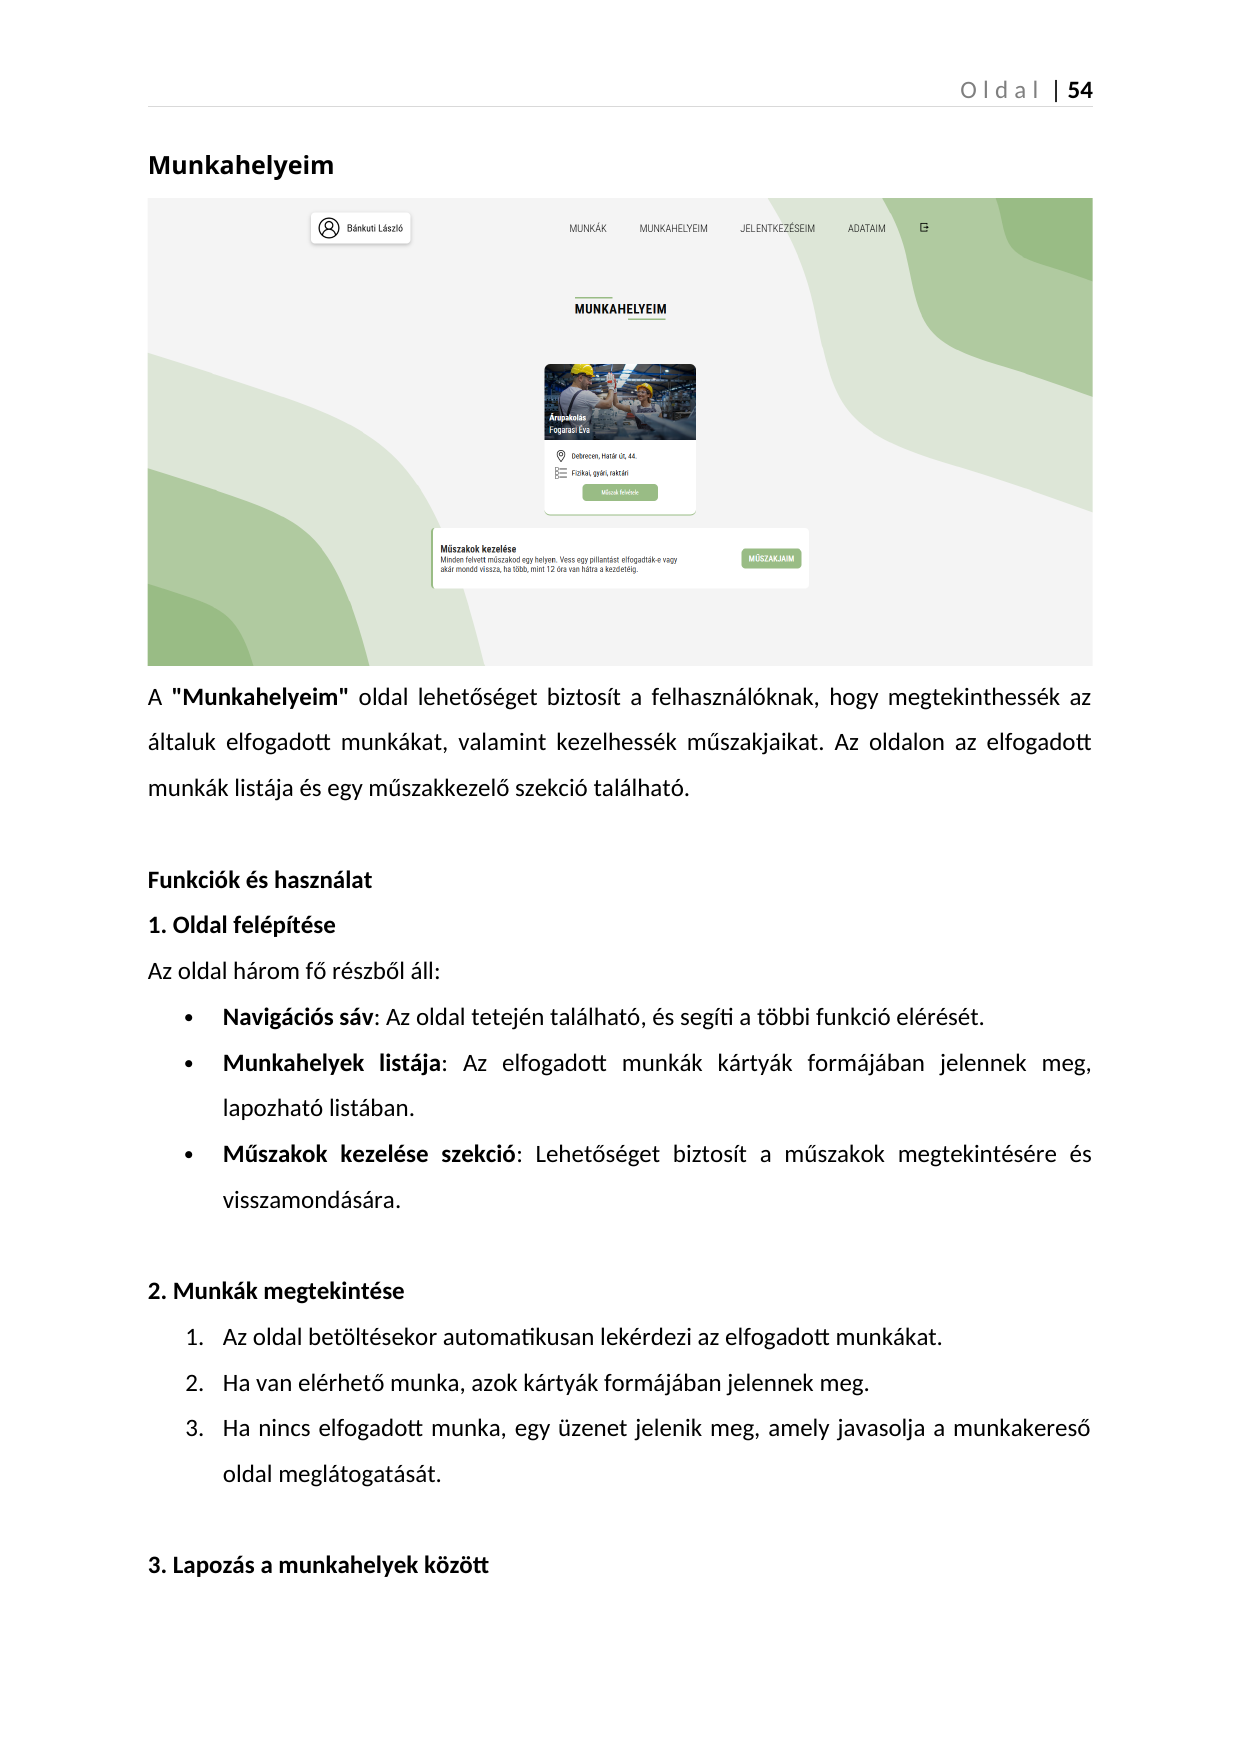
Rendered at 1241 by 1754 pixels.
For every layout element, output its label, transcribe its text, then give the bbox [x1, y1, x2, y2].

text 3. Lapozás a munkahelyek között [148, 1550, 1093, 1580]
list Navigációs sáv: Az oldal tetején található, és segíti a többi funkció elérését. [185, 1001, 1093, 1031]
subtitle Munkahelyeim [148, 148, 1093, 182]
text 2. Munkák megtekintése [148, 1275, 1093, 1306]
picture [147, 198, 1093, 666]
text A "Munkahelyeim" oldal lehetőséget biztosít a felhasználóknak, hogy megtekinthessék az általuk elfogadott munkákat, valamint kezelhessék műszakjaikat. Az oldalon az elfogadott munkák listája és egy műszakkezelő szekció található. [148, 681, 1093, 803]
text 1. Oldal felépítése [148, 909, 1093, 940]
text Funkciók és használat [148, 864, 1093, 894]
list Műszakok kezelése szekció: Lehetőséget biztosít a műszakok megtekintésére és visszamondására. [185, 1138, 1093, 1214]
list Ha van elérhető munka, azok kártyák formájában jelennek meg. [185, 1367, 1093, 1397]
list Munkahelyek listája: Az elfogadott munkák kártyák formájában jelennek meg, lapozható listában. [185, 1047, 1093, 1123]
text Az oldal három fő részből áll: [148, 955, 1093, 986]
list Az oldal betöltésekor automatikusan lekérdezi az elfogadott munkákat. [185, 1321, 1093, 1352]
list Ha nincs elfogadott munka, egy üzenet jelenik meg, amely javasolja a munkakereső oldal meglátogatását. [185, 1412, 1093, 1489]
